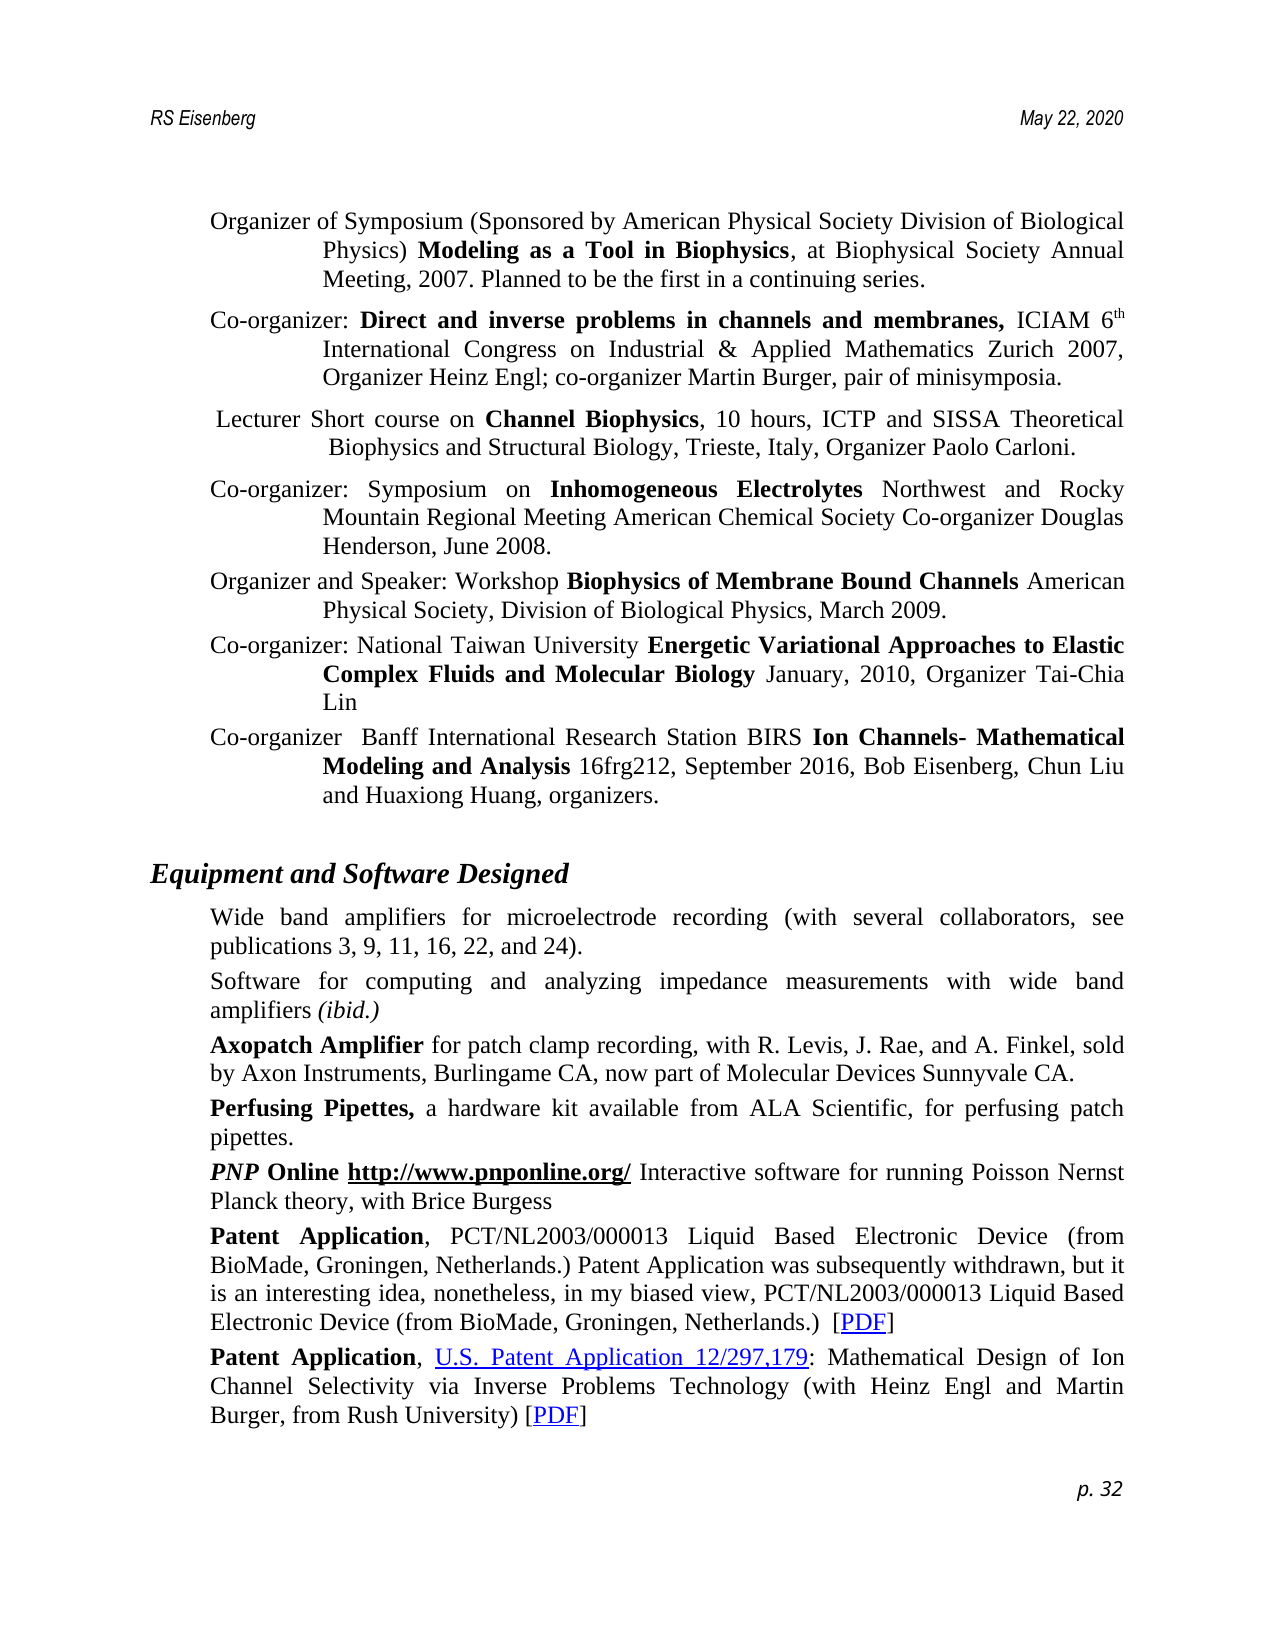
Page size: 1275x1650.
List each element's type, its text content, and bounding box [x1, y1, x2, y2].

text Wide band amplifiers for microelectrode recording (with several collaborators, see publications 3, 9, 11, 16, 22, and 24). [210, 902, 1125, 960]
text Organizer of Symposium (Sponsored by American Physical Society Division of Biological Physics) Modeling as a Tool in Biophysics, at Biophysical Society Annual Meeting, 2007. Planned to be the first in a continuing series. [210, 206, 1125, 292]
text Software for computing and analyzing impedance measurements with wide band amplifiers (ibid.) [210, 966, 1125, 1023]
text Co-organizer: Symposium on Inhomogeneous Electrolytes Northwest and Rocky Mountain Regional Meeting American Chemical Society Co-organizer Douglas Henderson, June 2008. [210, 474, 1125, 560]
text Co-organizer: Direct and inverse problems in channels and membranes, ICIAM 6th International Congress on Industrial & Applied Mathematics Zurich 2007, Organizer Heinz Engl; co-organizer Martin Burger, pair of minisymposia. [210, 305, 1125, 391]
text Equipment and Software Designed [150, 856, 1125, 890]
text Patent Application, PCT/NL2003/000013 Liquid Based Electronic Device (from BioMade, Groningen, Netherlands.) Patent Application was subsequently withdrawn, but it is an interesting idea, nonetheless, in my biased view, PCT/NL2003/000013 Liquid Based Electronic Device (from BioMade, Groningen, Netherlands.) [PDF] [210, 1221, 1125, 1336]
text Co-organizer: National Taiwan University Energetic Variational Approaches to Elastic Complex Fluids and Molecular Biology January, 2010, Organizer Tai-Chia Lin [210, 630, 1125, 716]
text PNP Online http://www.pnponline.org/ Interactive software for running Poisson Nernst Planck theory, with Brice Burgess [210, 1157, 1125, 1215]
text Organizer and Speaker: Workshop Biophysics of Membrane Bound Channels American Physical Society, Division of Biological Physics, March 2009. [210, 566, 1125, 624]
text Axopatch Amplifier for patch clamp recording, with R. Levis, J. Rae, and A. Finkel, sold by Axon Instruments, Burlingame CA, now part of Molecular Devices Sunnyvale CA. [210, 1030, 1125, 1087]
text Patent Application, U.S. Patent Application 12/297,179: Mathematical Design of Ion Channel Selectivity via Inverse Problems Technology (with Heinz Engl and Martin Burger, from Rush University) [PDF] [210, 1342, 1125, 1428]
text Lecturer Short course on Channel Biophysics, 10 hours, ICTP and SISSA Theoretical Biophysics and Structural Biology, Trieste, Italy, Organizer Paolo Carloni. [216, 404, 1125, 461]
text Co-organizer Banff International Research Station BIRS Ion Channels- Mathematical Modeling and Analysis 16frg212, September 2016, Bob Eisenberg, Chun Liu and Huaxiong Huang, organizers. [210, 722, 1125, 809]
text Perfusing Pipettes, a hardware kit available from ALA Scientific, for perfusing patch pipettes. [210, 1093, 1125, 1151]
